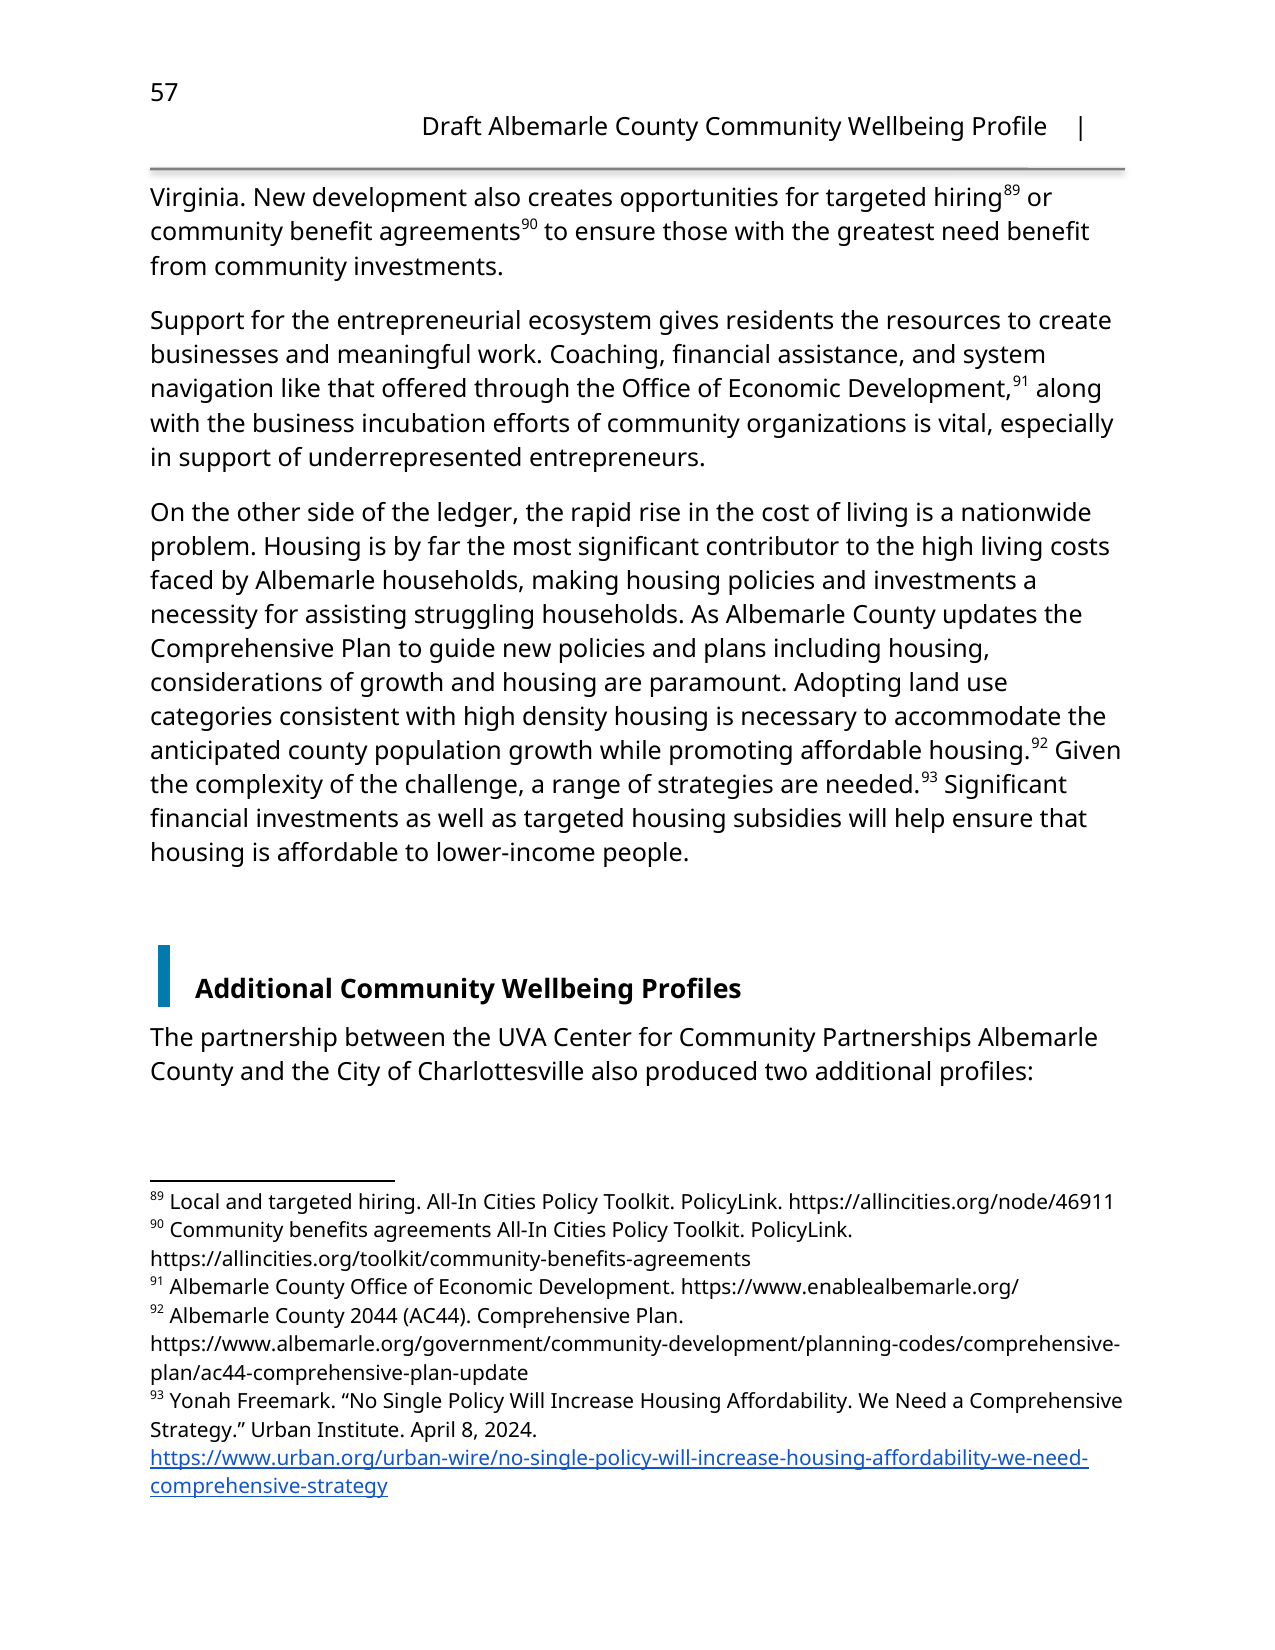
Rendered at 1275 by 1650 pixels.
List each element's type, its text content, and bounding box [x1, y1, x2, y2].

text Economic security and mobility is advanced through jobs that provide living wages, predictable schedules, and pathways for advancement. Virginia localities are prevented from adopting local minimum wage laws, but they can partner in supporting and enforcing labor protections—from fighting wage theft to promoting organization and bargaining—that improve job quality. Local investment in apprenticeship and pathway programs can help move low-earning workers into more secure employment. This can be especially impactful when leveraging the resources of anchor institutions like Network2Work at Piedmont Virginia Community College and Pipelines and Pathways at the University of Virginia. New development also creates opportunities for targeted hiring or community benefit agreements to ensure those with the greatest need benefit from community investments. [150, 180, 1125, 282]
text The partnership between the UVA Center for Community Partnerships Albemarle County and the City of Charlottesville also produced two additional profiles: [150, 1019, 1125, 1088]
text Support for the entrepreneurial ecosystem gives residents the resources to create businesses and meaningful work. Coaching, financial assistance, and system navigation like that offered through the Office of Economic Development, along with the business incubation efforts of community organizations is vital, especially in support of underrepresented entrepreneurs. [150, 303, 1125, 473]
text On the other side of the ledger, the rapid rise in the cost of living is a nationwide problem. Housing is by far the most significant contributor to the high living costs faced by Albemarle households, making housing policies and investments a necessity for assisting struggling households. As Albemarle County updates the Comprehensive Plan to guide new policies and plans including housing, considerations of growth and housing are paramount. Adopting land use categories consistent with high density housing is necessary to accommodate the anticipated county population growth while promoting affordable housing. Given the complexity of the challenge, a range of strategies are needed. Significant financial investments as well as targeted housing subsidies will help ensure that housing is affordable to lower-income people. [150, 494, 1125, 869]
subtitle Additional Community Wellbeing Profiles [157, 944, 1125, 1007]
